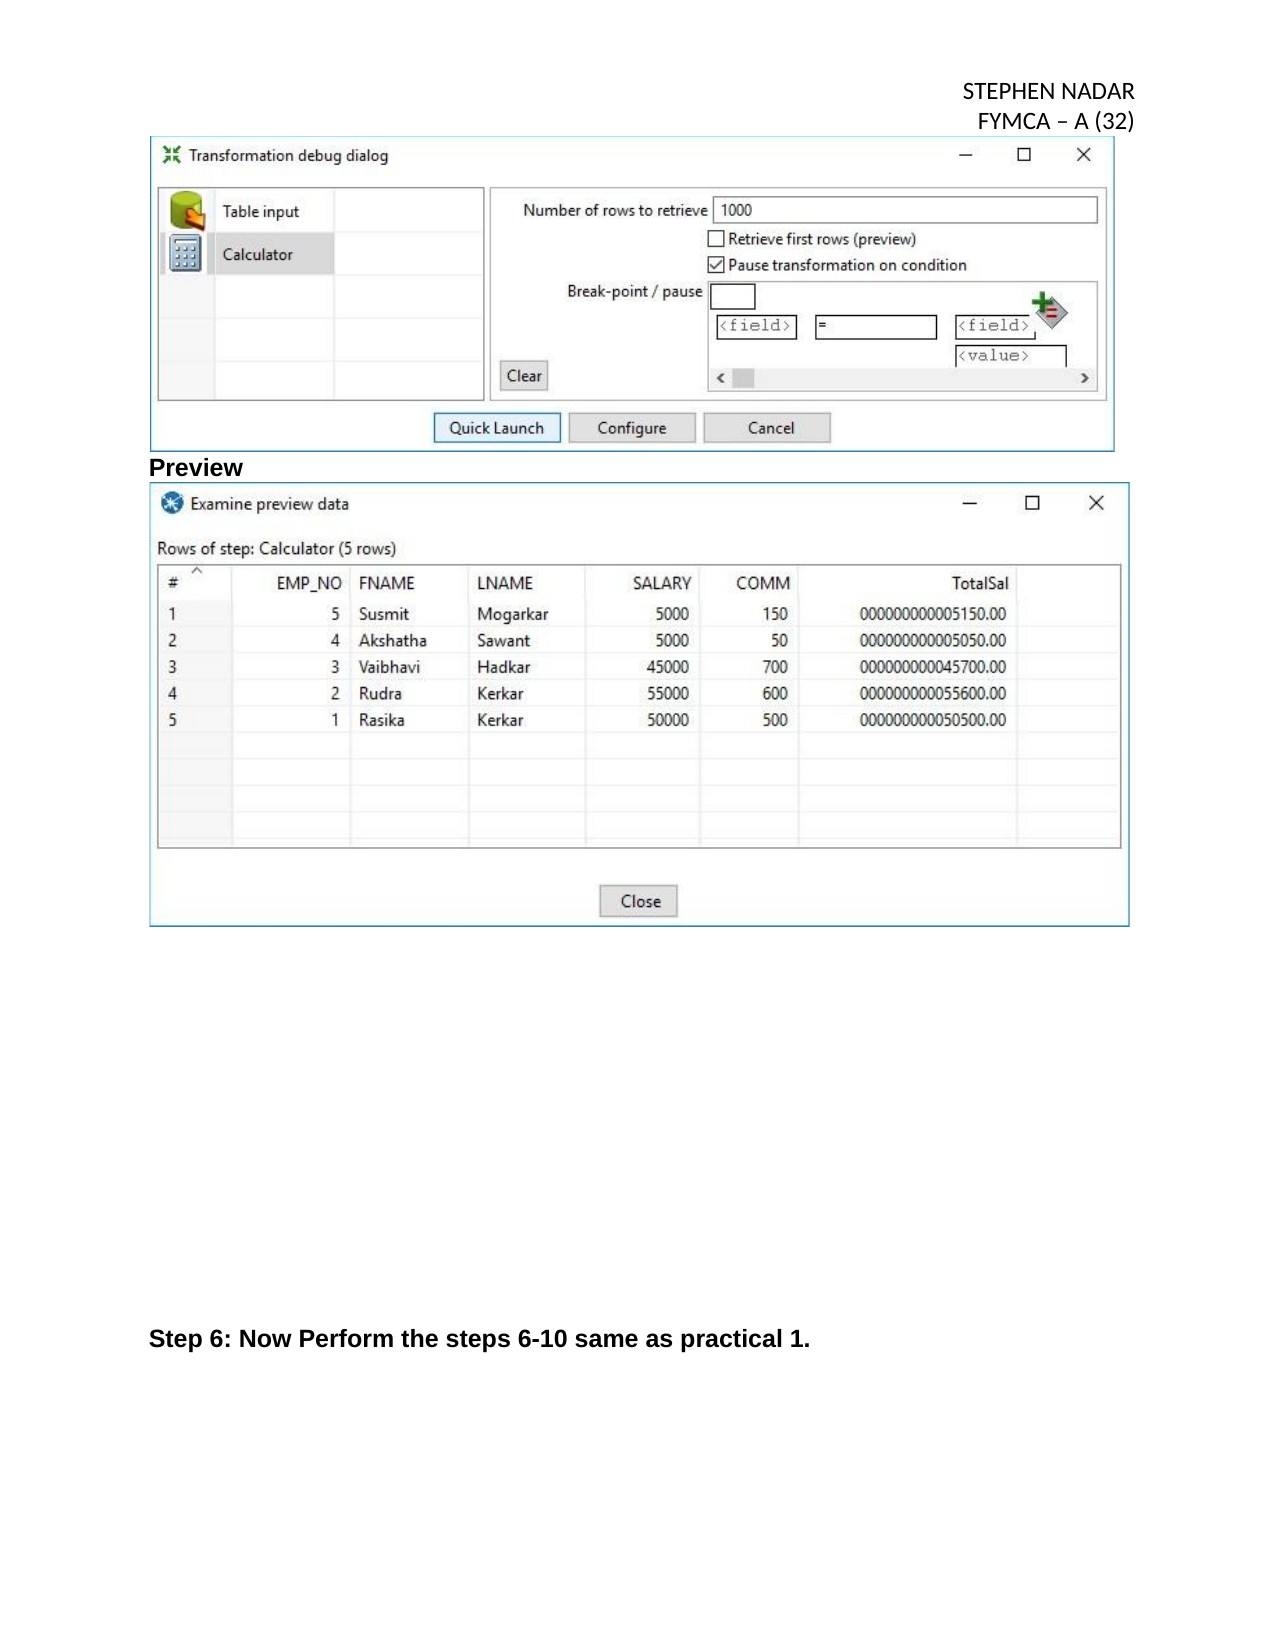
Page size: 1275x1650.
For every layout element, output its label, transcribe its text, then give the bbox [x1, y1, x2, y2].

picture [150, 136, 1115, 452]
picture [149, 482, 1130, 927]
text Step 6: Now Perform the steps 6-10 same as practical 1. [148, 1324, 1129, 1353]
